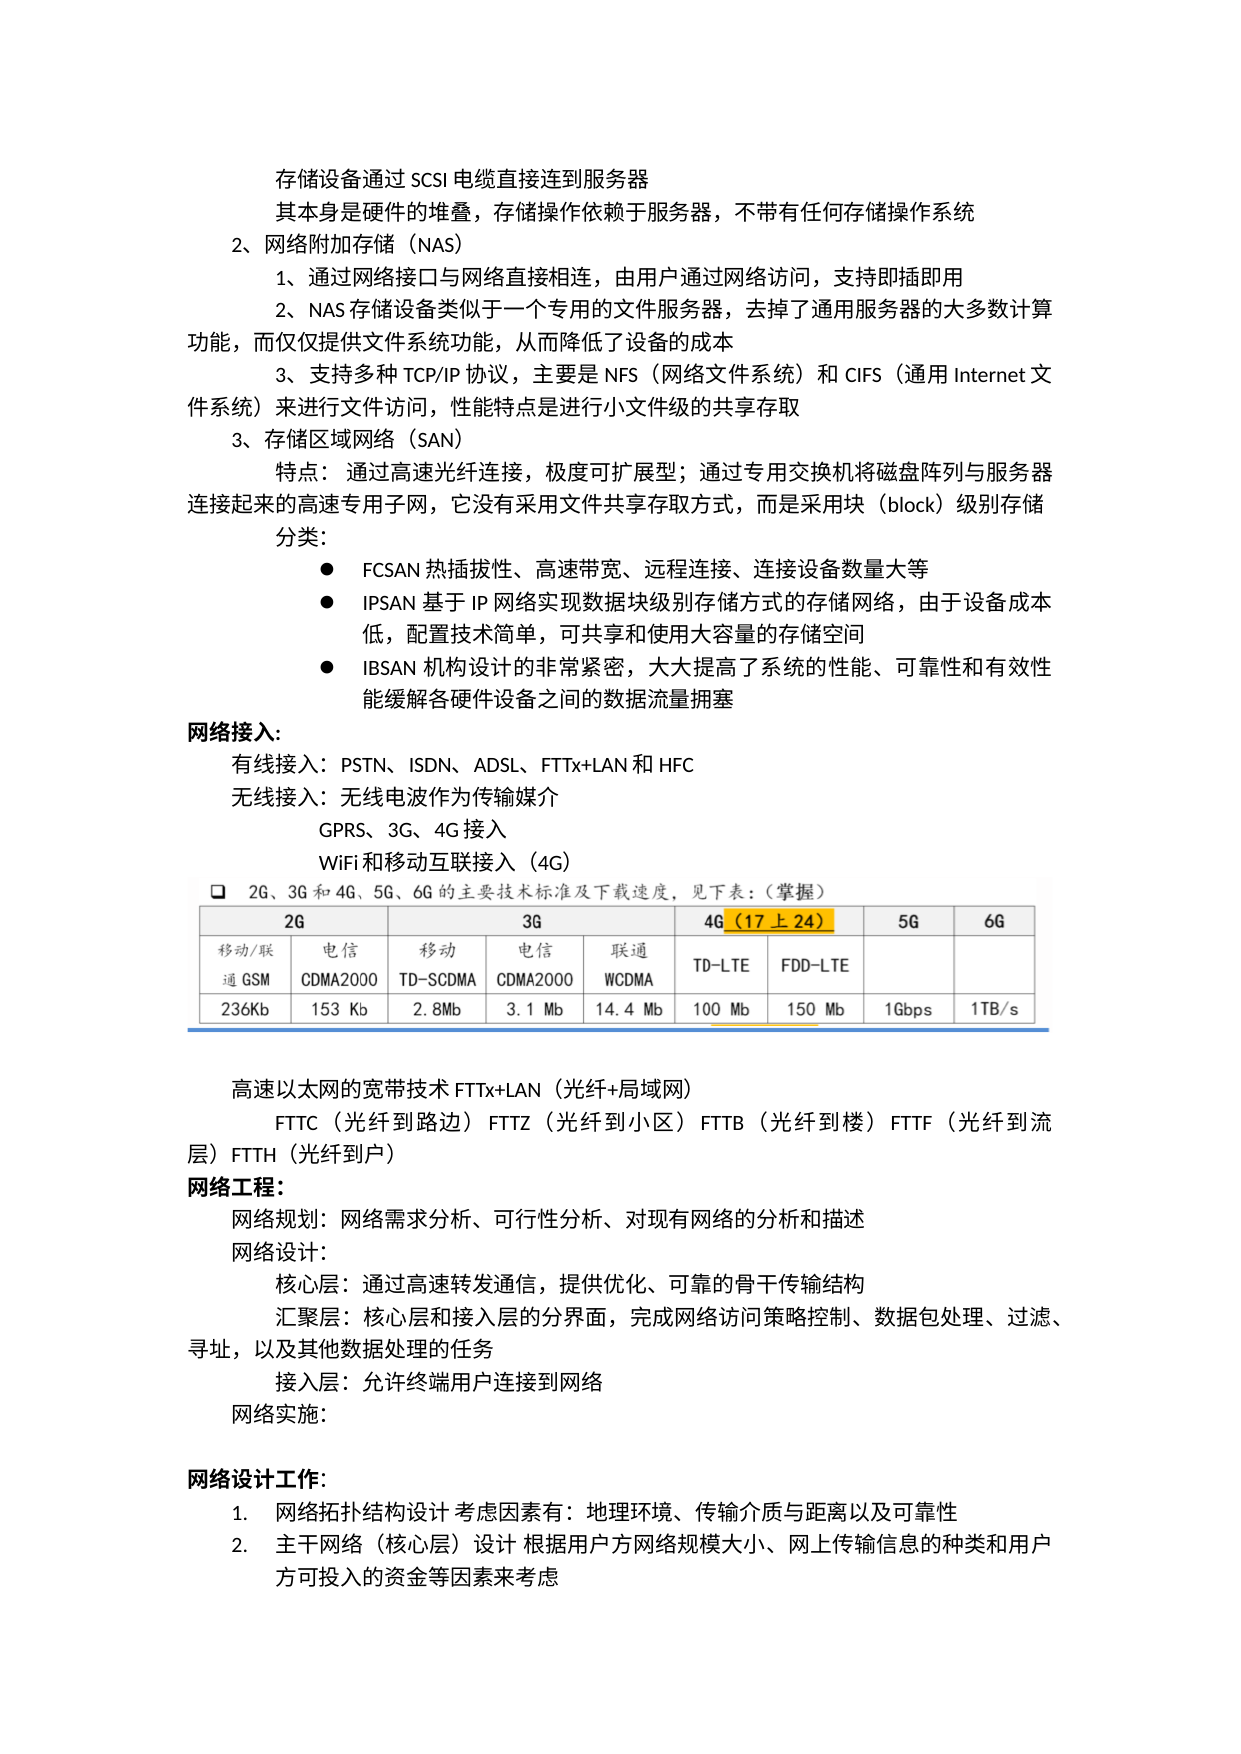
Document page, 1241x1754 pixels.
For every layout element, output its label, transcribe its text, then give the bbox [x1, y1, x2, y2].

text GPRS、3G、4G接入 [187, 812, 1053, 844]
text 存储设备通过SCSI电缆直接连到服务器 [187, 162, 1053, 194]
list IPSAN 基于IP网络实现数据块级别存储方式的存储网络，由于设备成本低，配置技术简单，可共享和使用大容量的存储空间 [319, 584, 1053, 649]
text 分类： [187, 519, 1053, 552]
list 网络拓扑结构设计 考虑因素有：地理环境、传输介质与距离以及可靠性 [231, 1494, 1053, 1527]
text 网络规划：网络需求分析、可行性分析、对现有网络的分析和描述 [187, 1202, 1053, 1234]
text 2、网络附加存储（NAS） [187, 227, 1053, 259]
text 2、NAS存储设备类似于一个专用的文件服务器，去掉了通用服务器的大多数计算功能，而仅仅提供文件系统功能，从而降低了设备的成本 [187, 292, 1053, 357]
text 3、存储区域网络（SAN） [187, 422, 1053, 454]
picture [187, 877, 1053, 1033]
text 无线接入：无线电波作为传输媒介 [187, 779, 1053, 812]
list IBSAN 机构设计的非常紧密，大大提高了系统的性能、可靠性和有效性，能缓解各硬件设备之间的数据流量拥塞 [319, 649, 1053, 714]
text 网络工程： [187, 1169, 1053, 1202]
text 高速以太网的宽带技术FTTx+LAN（光纤+局域网） [187, 1072, 1053, 1104]
text 网络接入: [187, 714, 1053, 747]
text 网络实施： [187, 1397, 1053, 1429]
text 1、通过网络接口与网络直接相连，由用户通过网络访问，支持即插即用 [187, 259, 1053, 292]
text 网络设计： [187, 1234, 1053, 1267]
list 主干网络（核心层）设计 根据用户方网络规模大小、网上传输信息的种类和用户方可投入的资金等因素来考虑 [231, 1527, 1053, 1592]
text 其本身是硬件的堆叠，存储操作依赖于服务器，不带有任何存储操作系统 [187, 194, 1053, 227]
text 3、支持多种TCP/IP协议，主要是NFS（网络文件系统）和CIFS（通用Internet文件系统）来进行文件访问，性能特点是进行小文件级的共享存取 [187, 357, 1053, 422]
text 有线接入：PSTN、ISDN、ADSL、FTTx+LAN和HFC [187, 747, 1053, 779]
list FCSAN 热插拔性、高速带宽、远程连接、连接设备数量大等 [319, 552, 1053, 584]
text 汇聚层：核心层和接入层的分界面，完成网络访问策略控制、数据包处理、过滤、寻址，以及其他数据处理的任务 [187, 1299, 1053, 1364]
text WiFi和移动互联接入（4G） [187, 844, 1053, 877]
text 核心层：通过高速转发通信，提供优化、可靠的骨干传输结构 [187, 1267, 1053, 1299]
text 接入层：允许终端用户连接到网络 [187, 1364, 1053, 1397]
text 网络设计工作： [187, 1462, 1053, 1494]
text FTTC（光纤到路边）FTTZ（光纤到小区）FTTB（光纤到楼）FTTF（光纤到流层）FTTH（光纤到户） [187, 1104, 1053, 1169]
text 特点： 通过高速光纤连接，极度可扩展型；通过专用交换机将磁盘阵列与服务器连接起来的高速专用子网，它没有采用文件共享存取方式，而是采用块（block）级别存储 [187, 454, 1053, 519]
